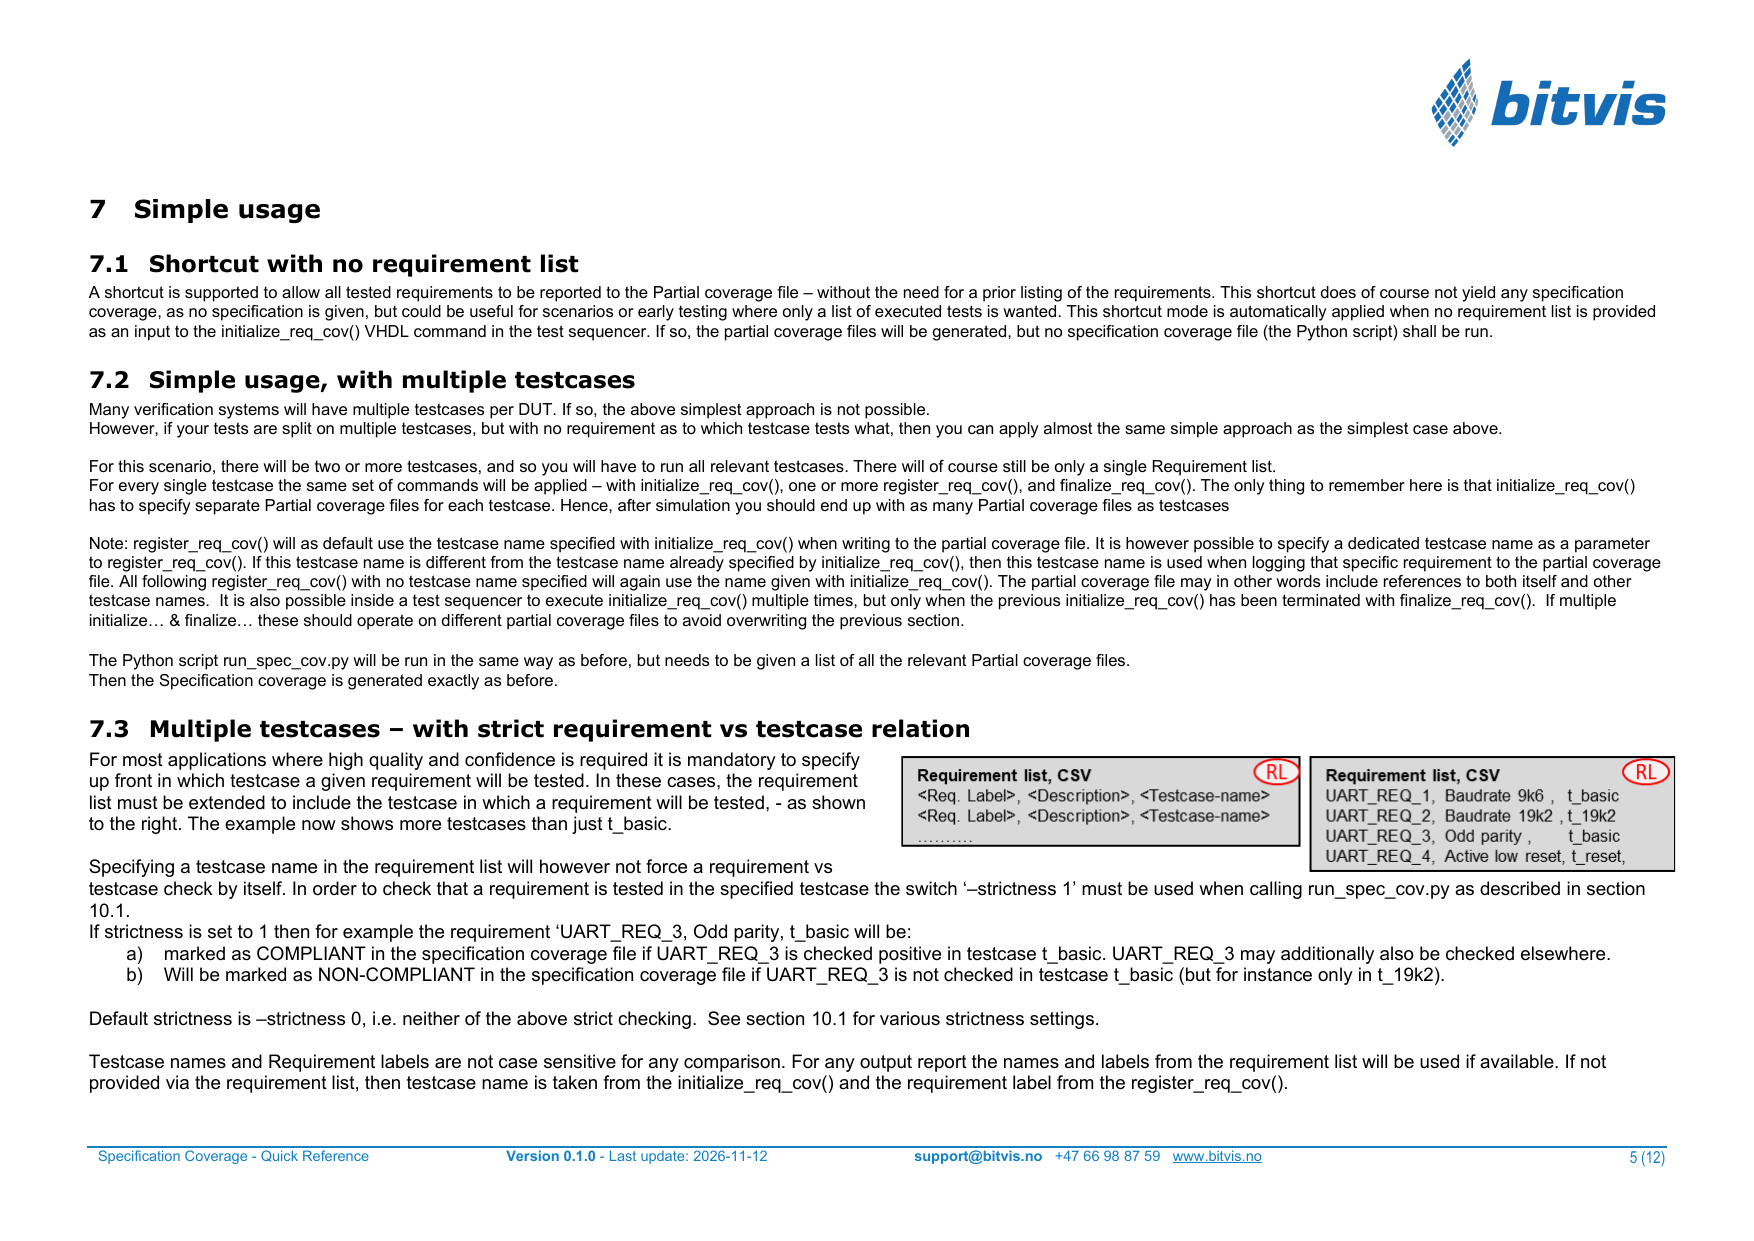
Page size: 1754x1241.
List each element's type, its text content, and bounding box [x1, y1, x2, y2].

text For this scenario, there will be two or more testcases, and so you will have to run all relevant testcases. There will of course still be only a single Requirement list. [88, 457, 1665, 476]
text Specifying a testcase name in the requirement list will however not force a requirement vs testcase check by itself. In order to check that a requirement is tested in the specified testcase the switch ‘–strictness 1’ must be used when calling run_spec_cov.py as described in section 10.1. [88, 856, 1665, 921]
text Testcase names and Requirement labels are not case sensitive for any comparison. For any output report the names and labels from the requirement list will be used if available. If not provided via the requirement list, then testcase name is taken from the initialize_req_cov() and the requirement label from the register_req_cov(). [88, 1050, 1665, 1093]
list marked as COMPLIANT in the specification coverage file if UART_REQ_3 is checked positive in testcase t_basic. UART_REQ_3 may additionally also be checked elsewhere. [126, 943, 1665, 964]
text If strictness is set to 1 then for example the requirement ‘UART_REQ_3, Odd parity, t_basic will be: [88, 921, 1665, 943]
picture [901, 749, 1676, 876]
text However, if your tests are split on multiple testcases, but with no requirement as to which testcase tests what, then you can apply almost the same simple approach as the simplest case above. [88, 419, 1665, 438]
text A shortcut is supported to allow all tested requirements to be reported to the Partial coverage file – without the need for a prior listing of the requirements. This shortcut does of course not yield any specification coverage, as no specification is given, but could be useful for scenarios or early testing where only a list of executed tests is wanted. This shortcut mode is automatically applied when no requirement list is provided as an input to the initialize_req_cov() VHDL command in the test sequencer. If so, the partial coverage files will be generated, but no specification coverage file (the Python script) shall be run. [88, 283, 1665, 341]
text Many verification systems will have multiple testcases per DUT. If so, the above simplest approach is not possible. [88, 399, 1665, 419]
subtitle Simple usage, with multiple testcases [88, 366, 1665, 393]
subtitle Simple usage [88, 193, 1665, 224]
subtitle Multiple testcases – with strict requirement vs testcase relation [88, 714, 1665, 742]
text Note: register_req_cov() will as default use the testcase name specified with initialize_req_cov() when writing to the partial coverage file. It is however possible to specify a dedicated testcase name as a parameter to register_req_cov(). If this testcase name is different from the testcase name already specified by initialize_req_cov(), then this testcase name is used when logging that specific requirement to the partial coverage file. All following register_req_cov() with no testcase name specified will again use the name given with initialize_req_cov(). The partial coverage file may in other words include references to both itself and other testcase names. It is also possible inside a test sequencer to execute initialize_req_cov() multiple times, but only when the previous initialize_req_cov() has been terminated with finalize_req_cov(). If multiple initialize… & finalize… these should operate on different partial coverage files to avoid overwriting the previous section. [88, 534, 1665, 629]
text Default strictness is –strictness 0, i.e. neither of the above strict checking. See section 10.1 for various strictness settings. [88, 1007, 1665, 1029]
list Will be marked as NON-COMPLIANT in the specification coverage file if UART_REQ_3 is not checked in testcase t_basic (but for instance only in t_19k2). [126, 964, 1665, 986]
subtitle Shortcut with no requirement list [88, 249, 1665, 277]
text For most applications where high quality and confidence is required it is mandatory to specify up front in which testcase a given requirement will be tested. In these cases, the requirement list must be extended to include the testcase in which a requirement will be tested, - as shown to the right. The example now shows more testcases than just t_basic. [88, 748, 1665, 835]
text For every single testcase the same set of commands will be applied – with initialize_req_cov(), one or more register_req_cov(), and finalize_req_cov(). The only thing to remember here is that initialize_req_cov() has to specify separate Partial coverage files for each testcase. Hence, after simulation you should end up with as many Partial coverage files as testcases [88, 476, 1665, 514]
text Then the Specification coverage is generated exactly as before. [88, 670, 1665, 689]
text The Python script run_spec_cov.py will be run in the same way as before, but needs to be given a list of all the relevant Partial coverage files. [88, 651, 1665, 670]
picture [1431, 59, 1666, 147]
